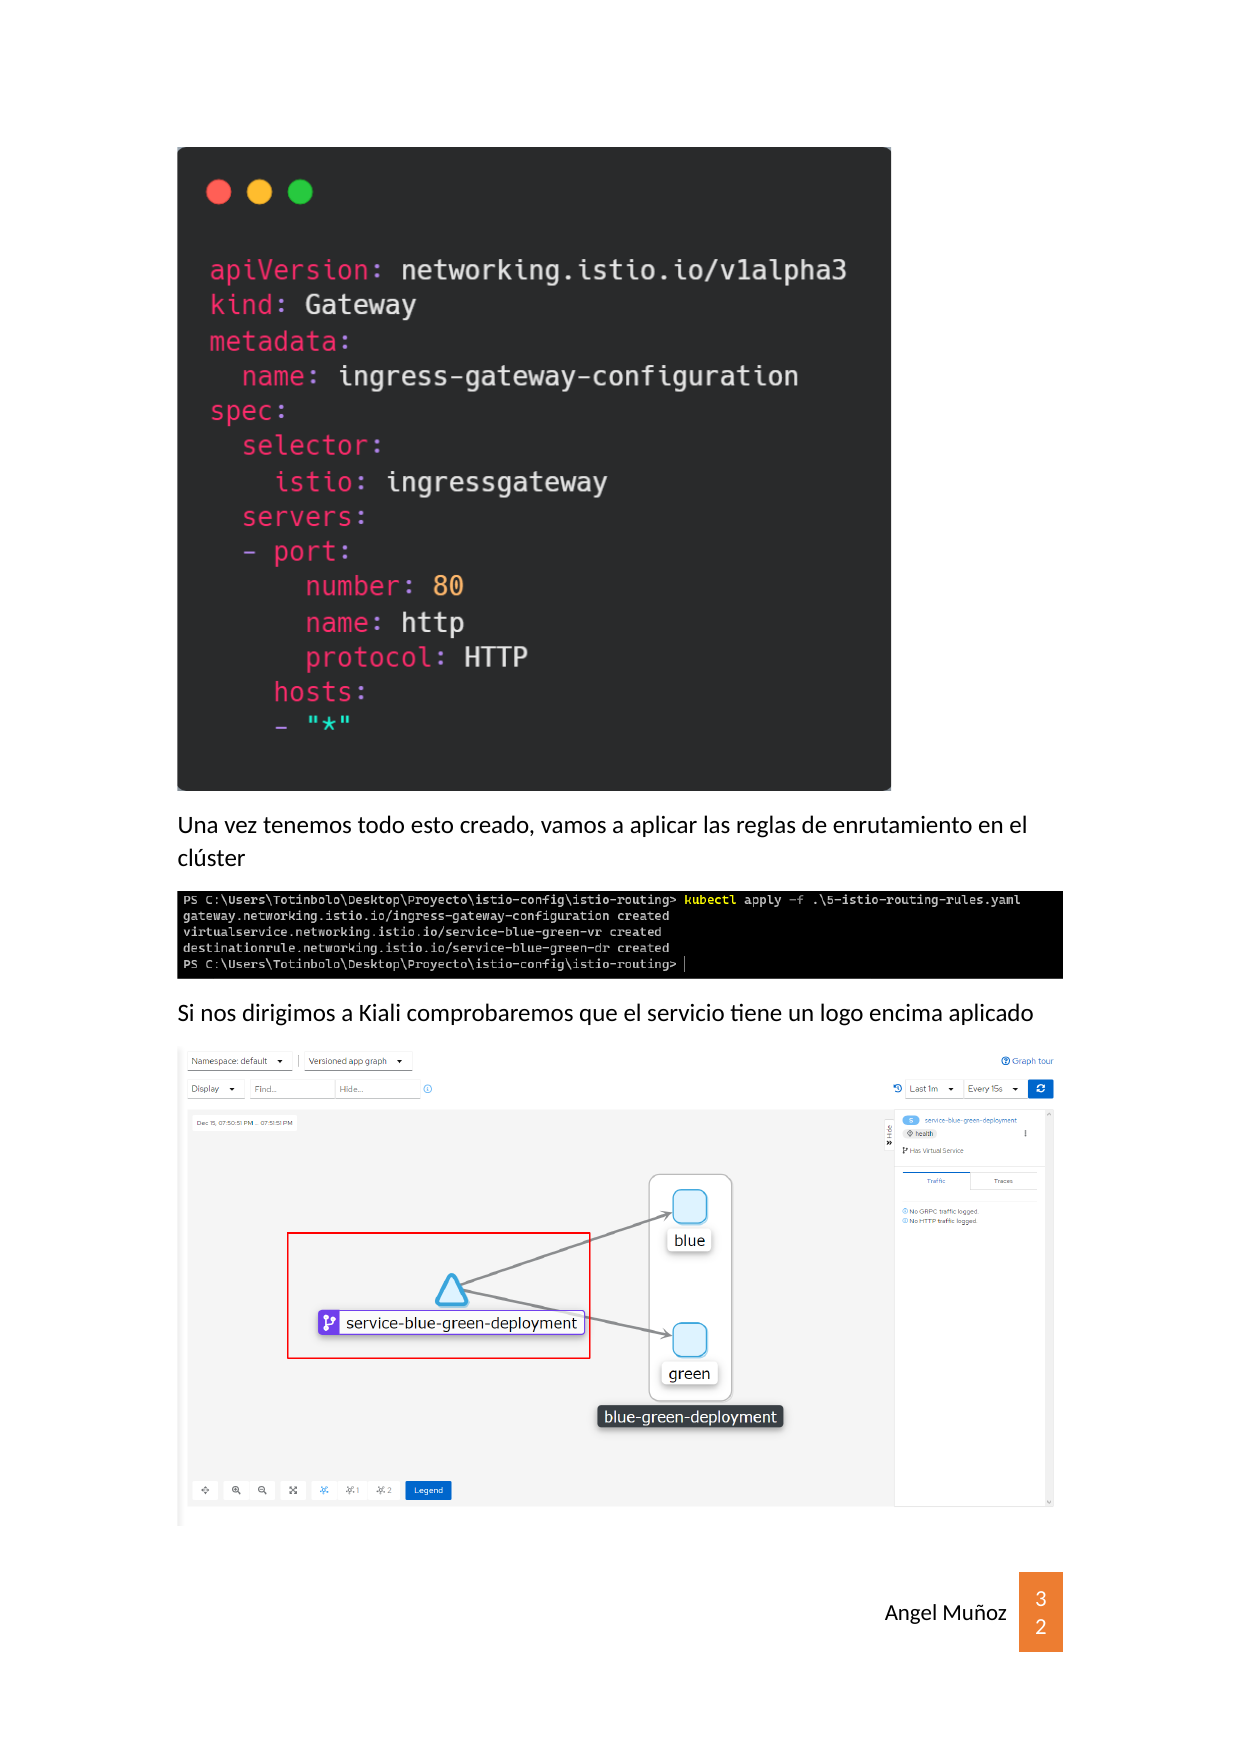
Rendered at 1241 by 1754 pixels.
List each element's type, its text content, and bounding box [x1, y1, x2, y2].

text Si nos dirigimos a Kiali comprobaremos que el servicio tiene un logo encima aplicado [177, 997, 1063, 1028]
picture [177, 147, 892, 791]
text Una vez tenemos todo esto creado, vamos a aplicar las reglas de enrutamiento en el clúster [177, 809, 1063, 873]
picture [177, 1046, 1063, 1526]
picture [177, 891, 1063, 979]
